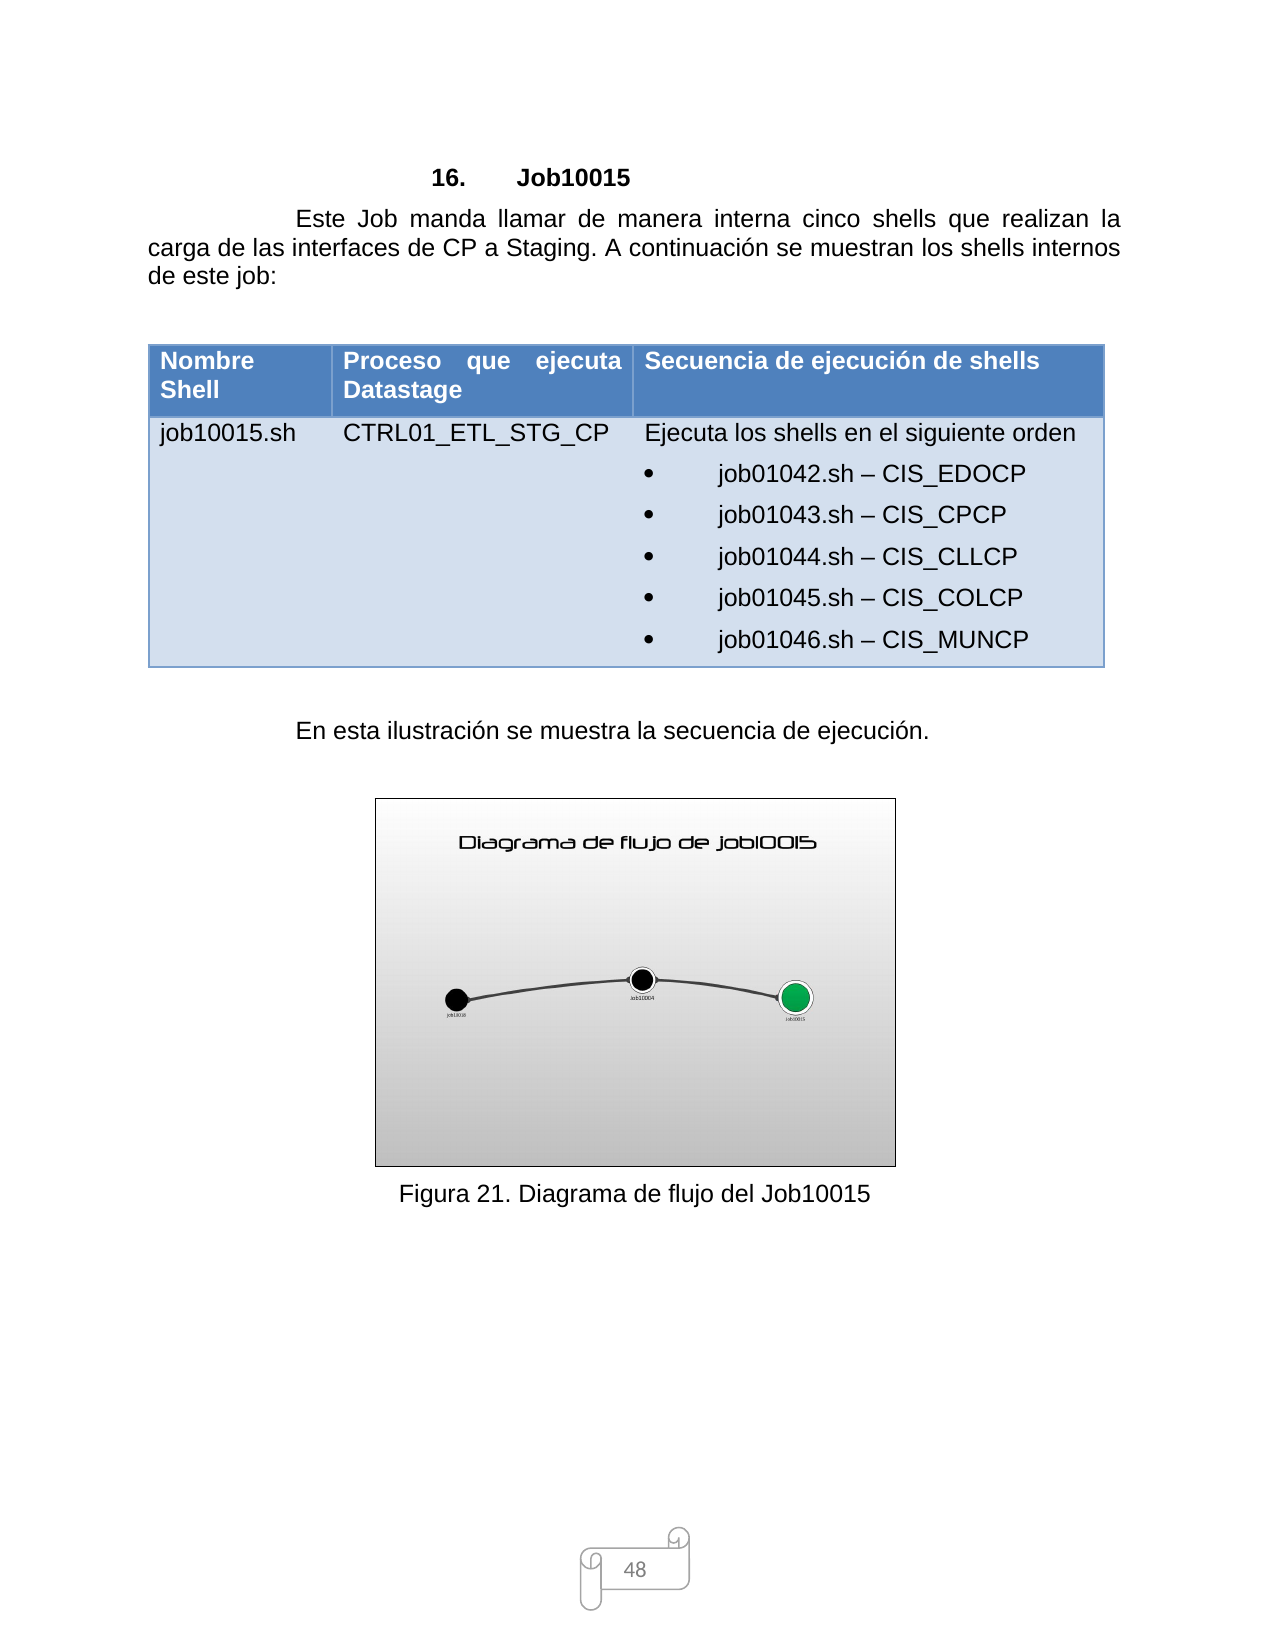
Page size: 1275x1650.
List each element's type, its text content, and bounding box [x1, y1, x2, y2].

picture [376, 799, 895, 1166]
table_header Secuencia de ejecución de shells [634, 346, 1103, 416]
table_cell CTRL01_ETL_STG_CP [332, 418, 633, 666]
subtitle Job10015 [283, 162, 1122, 191]
table_cell job10015.sh [150, 418, 332, 666]
table_cell Ejecuta los shells en el siguiente orden job01042.sh – CIS_EDOCP job01043.sh – CIS_CPCP job01044.sh – CIS_CLLCP job01045.sh – CIS_COLCP job01046.sh – CIS_MUNCP [633, 418, 1103, 666]
table_header Nombre Shell [150, 346, 331, 416]
table_header Proceso que ejecuta Datastage [333, 346, 632, 416]
text Figura 21. Diagrama de flujo del Job10015 [148, 1179, 1122, 1208]
text En esta ilustración se muestra la secuencia de ejecución. [148, 716, 1122, 744]
text Este Job manda llamar de manera interna cinco shells que realizan la carga de las interfaces de CP a Staging. A continuación se muestran los shells internos de este job: [148, 204, 1122, 290]
